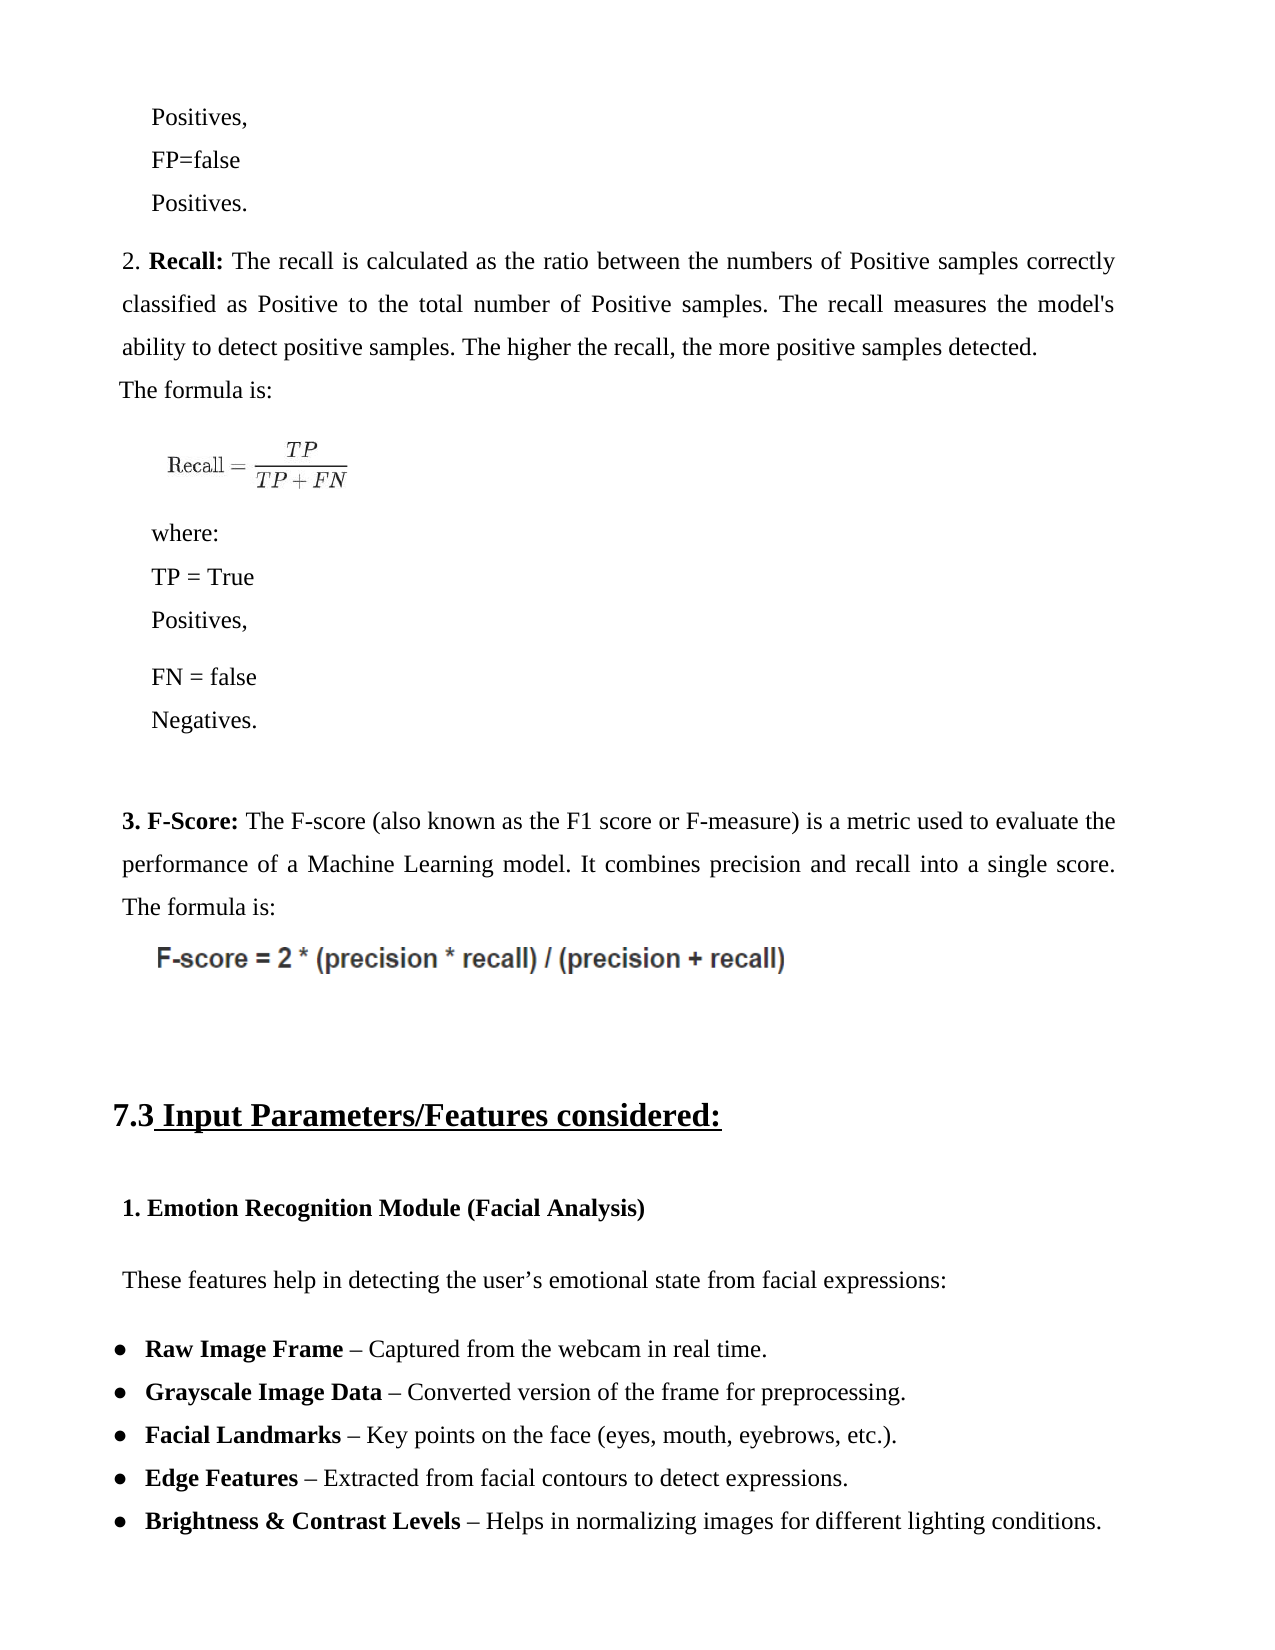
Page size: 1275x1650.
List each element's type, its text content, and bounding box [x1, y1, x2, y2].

subtitle These features help in detecting the user’s emotional state from facial expressions: [122, 1266, 1117, 1294]
list Facial Landmarks – Key points on the face (eyes, mouth, eyebrows, etc.). [112, 1420, 1117, 1449]
list Edge Features – Extracted from facial contours to detect expressions. [112, 1463, 1117, 1492]
picture [167, 441, 348, 489]
subtitle 7.3 Input Parameters/Features considered: [112, 1096, 1153, 1134]
list Grayscale Image Data – Converted version of the frame for preprocessing. [112, 1377, 1117, 1406]
text The formula is: [75, 375, 1153, 404]
text FN = false Negatives. [151, 662, 333, 734]
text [151, 102, 333, 217]
picture [157, 947, 785, 974]
text 2. Recall: The recall is calculated as the ratio between the numbers of Positive samples correctly classified as Positive to the total number of Positive samples. The recall measures the model's ability to detect positive samples. The higher the recall, the more positive samples detected. [122, 246, 1116, 361]
list Raw Image Frame – Captured from the webcam in real time. [112, 1334, 1117, 1362]
list Brightness & Contrast Levels – Helps in normalizing images for different lighting conditions. [112, 1506, 1117, 1535]
text where: [151, 518, 1153, 547]
subtitle 1. Emotion Recognition Module (Facial Analysis) [122, 1193, 1117, 1222]
text 3. F-Score: The F-score (also known as the F1 score or F-measure) is a metric used to evaluate the performance of a Machine Learning model. It combines precision and recall into a single score. The formula is: [122, 806, 1117, 921]
text TP = True Positives, [151, 562, 333, 633]
